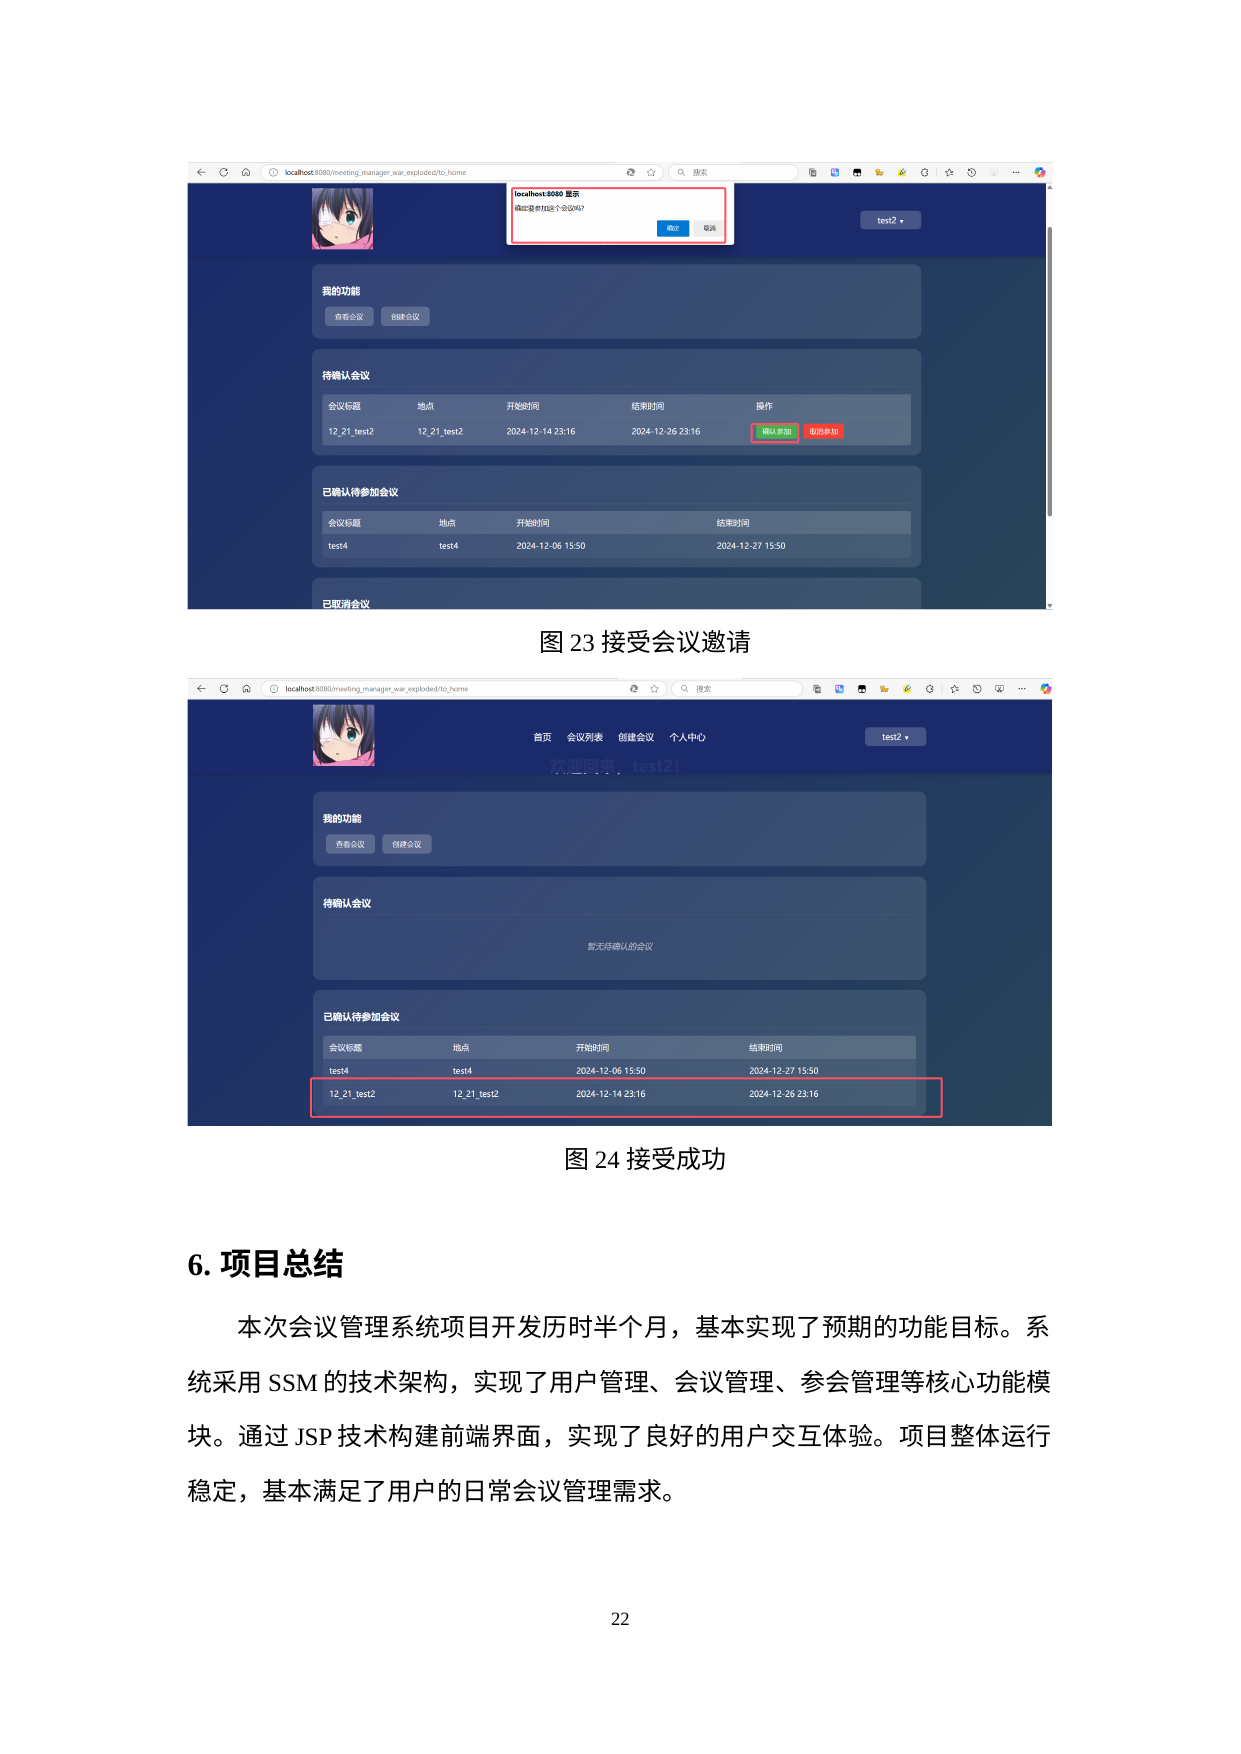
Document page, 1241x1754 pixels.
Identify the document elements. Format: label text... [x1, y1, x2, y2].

picture [187, 678, 1053, 1126]
text 图23 接受会议邀请 [187, 623, 1053, 659]
picture [187, 162, 1053, 610]
text 图24 接受成功 [187, 1139, 1053, 1176]
text 项目总结 [187, 1239, 1053, 1284]
text 本次会议管理系统项目开发历时半个月，基本实现了预期的功能目标。系统采用SSM的技术架构，实现了用户管理、会议管理、参会管理等核心功能模块。通过JSP技术构建前端界面，实现了良好的用户交互体验。项目整体运行稳定，基本满足了用户的日常会议管理需求。 [187, 1308, 1053, 1507]
